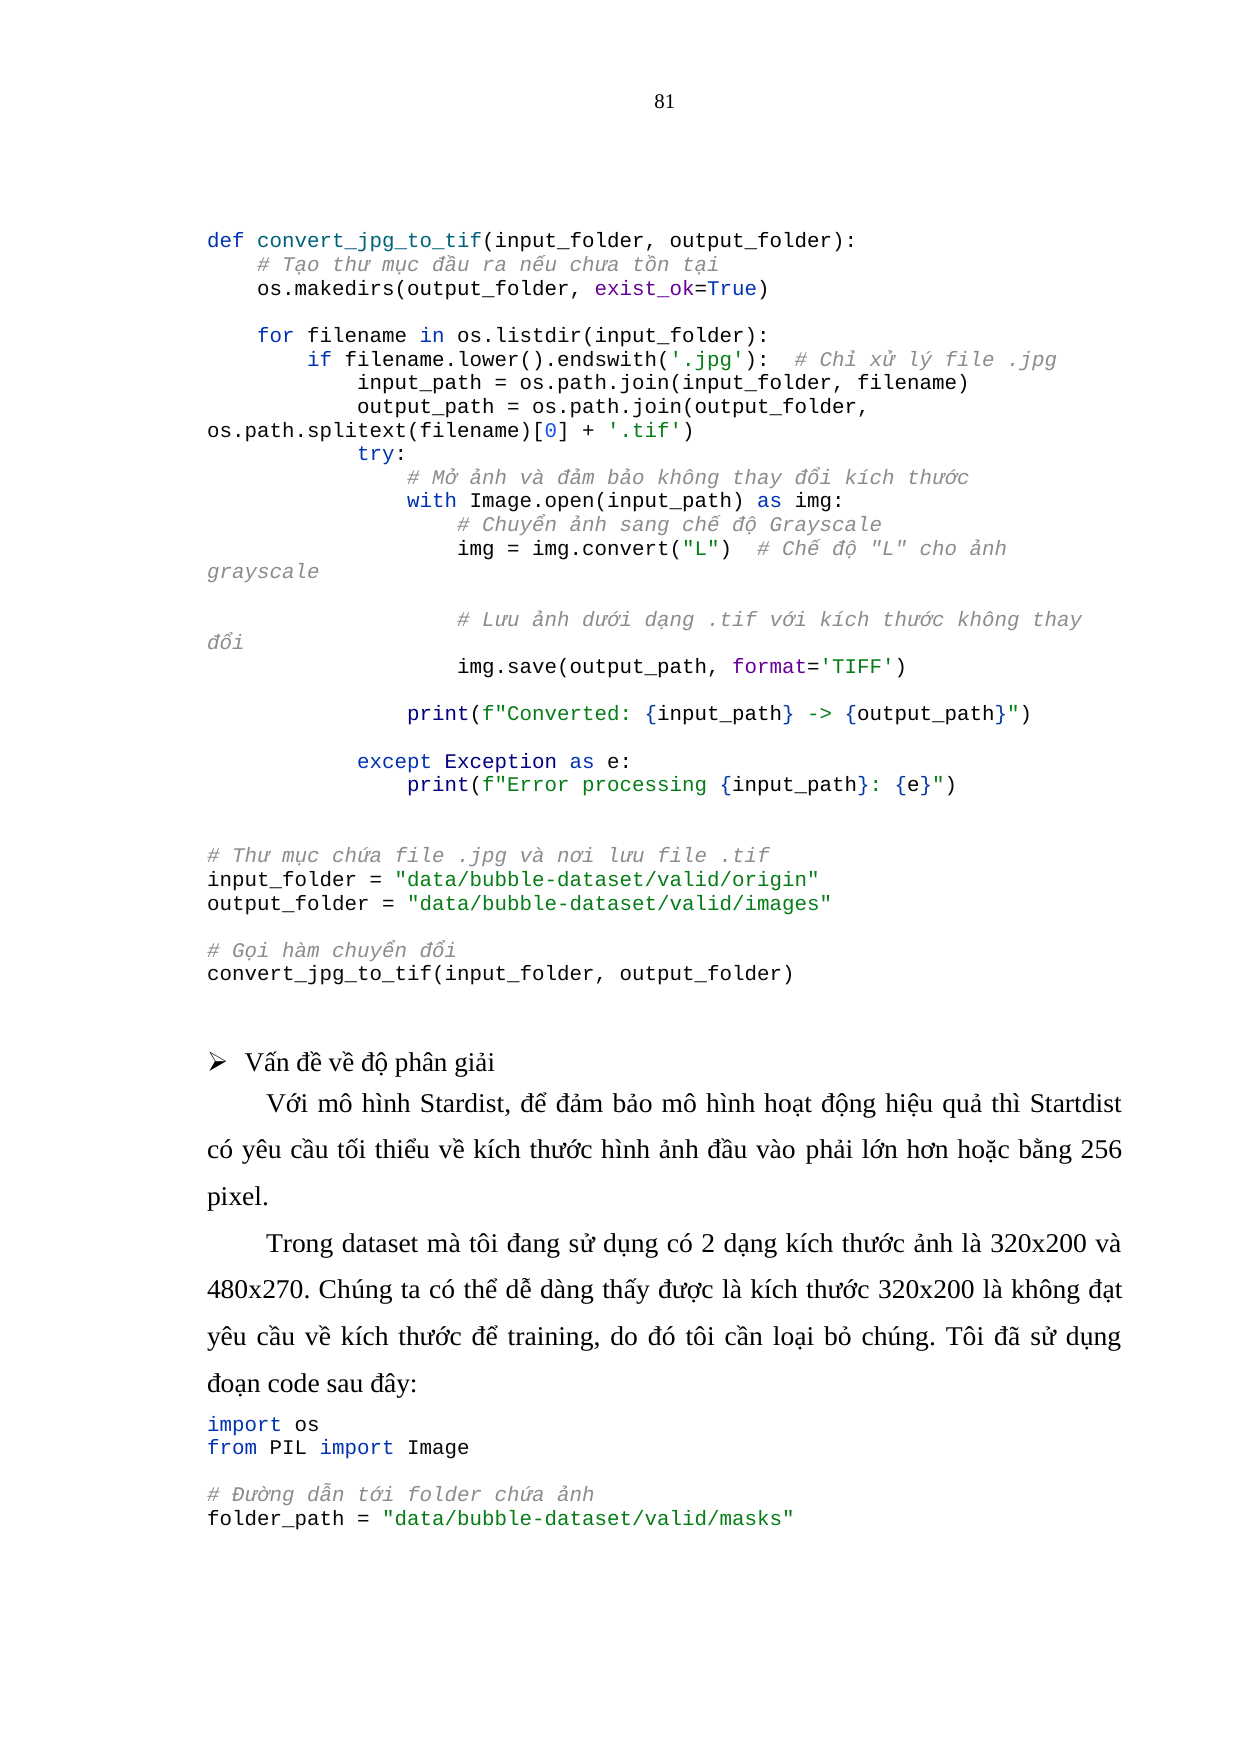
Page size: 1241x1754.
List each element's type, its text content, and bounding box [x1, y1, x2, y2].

text Với mô hình Stardist, để đảm bảo mô hình hoạt động hiệu quả thì Startdist có yêu cầu tối thiểu về kích thước hình ảnh đầu vào phải lớn hơn hoặc bằng 256 pixel. [207, 1087, 1122, 1211]
text Trong dataset mà tôi đang sử dụng có 2 dạng kích thước ảnh là 320x200 và 480x270. Chúng ta có thể dễ dàng thấy được là kích thước 320x200 là không đạt yêu cầu về kích thước để training, do đó tôi cần loại bỏ chúng. Tôi đã sử dụng đoạn code sau đây: [207, 1227, 1122, 1398]
list Vấn đề về độ phân giải [207, 1046, 1122, 1077]
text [207, 207, 1122, 987]
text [207, 1413, 1122, 1555]
